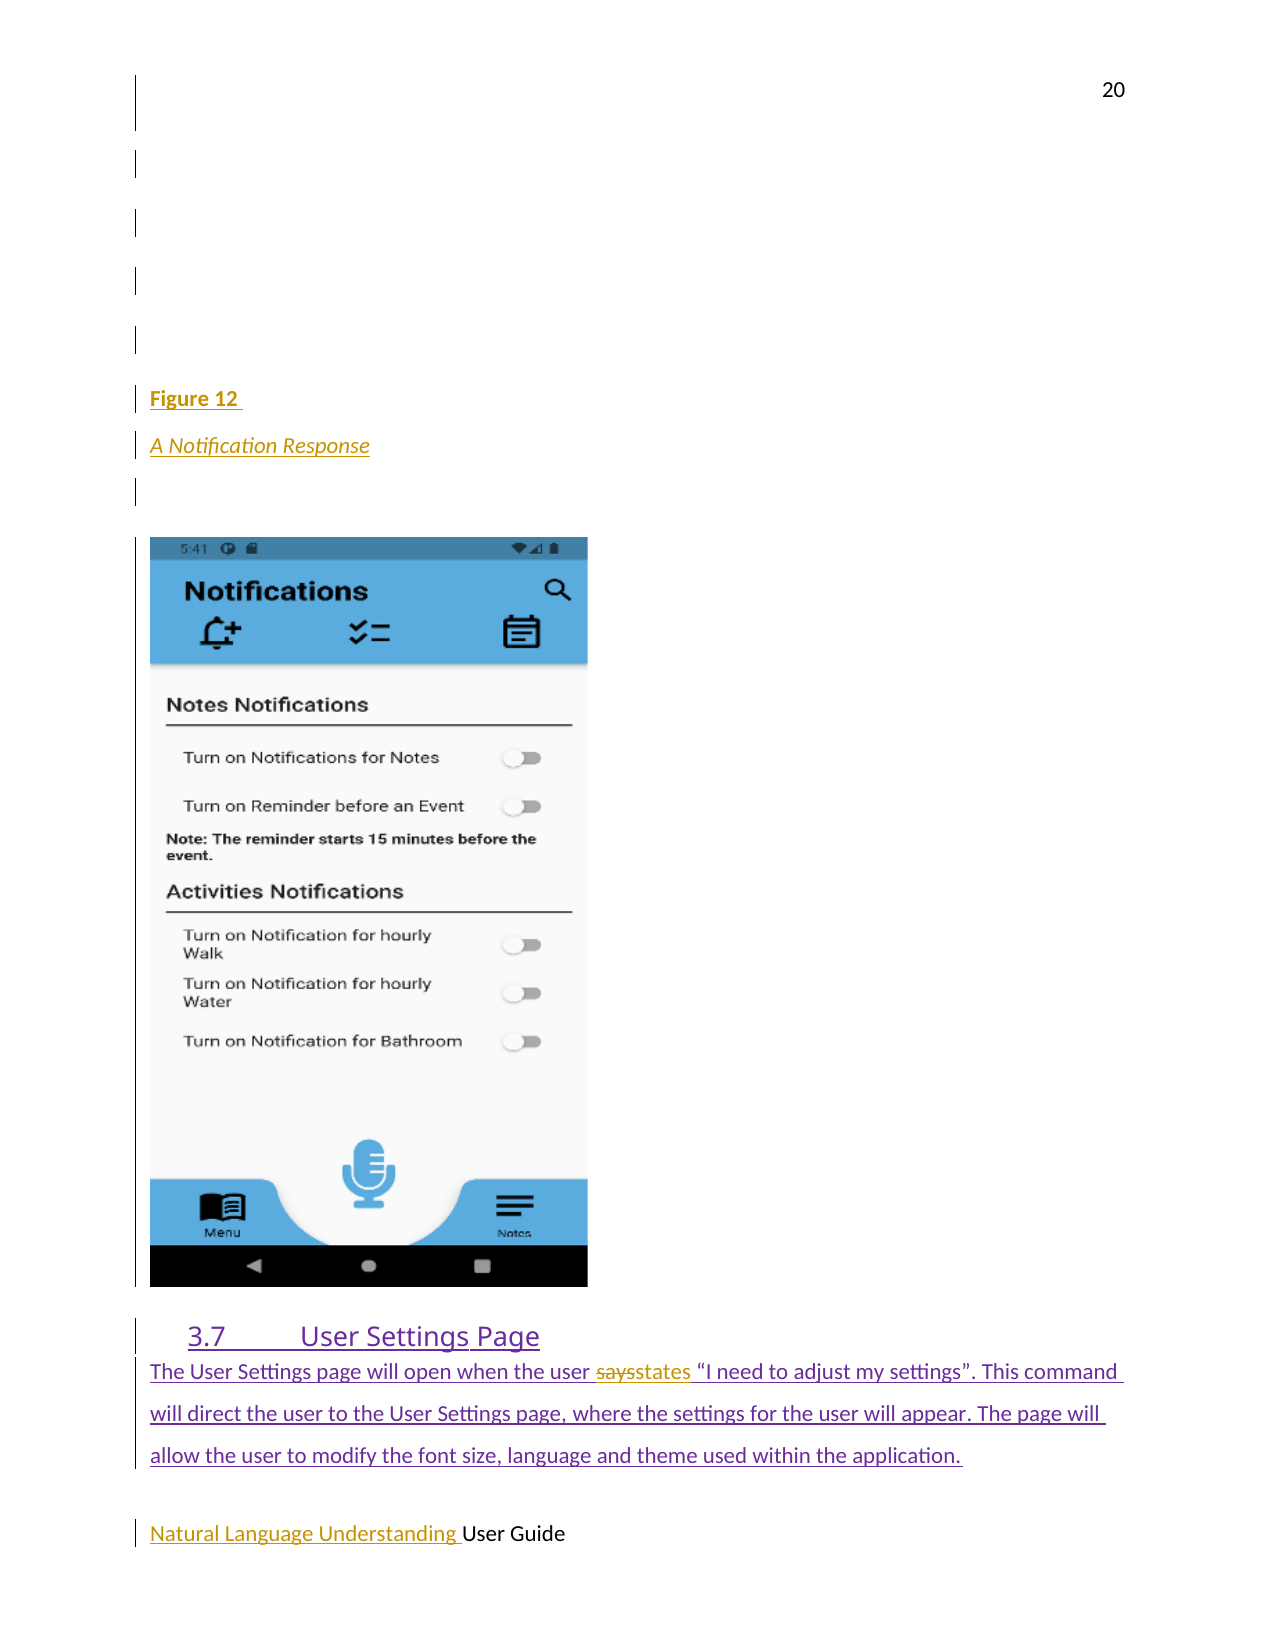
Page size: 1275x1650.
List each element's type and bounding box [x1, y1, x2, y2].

picture [150, 537, 588, 1287]
